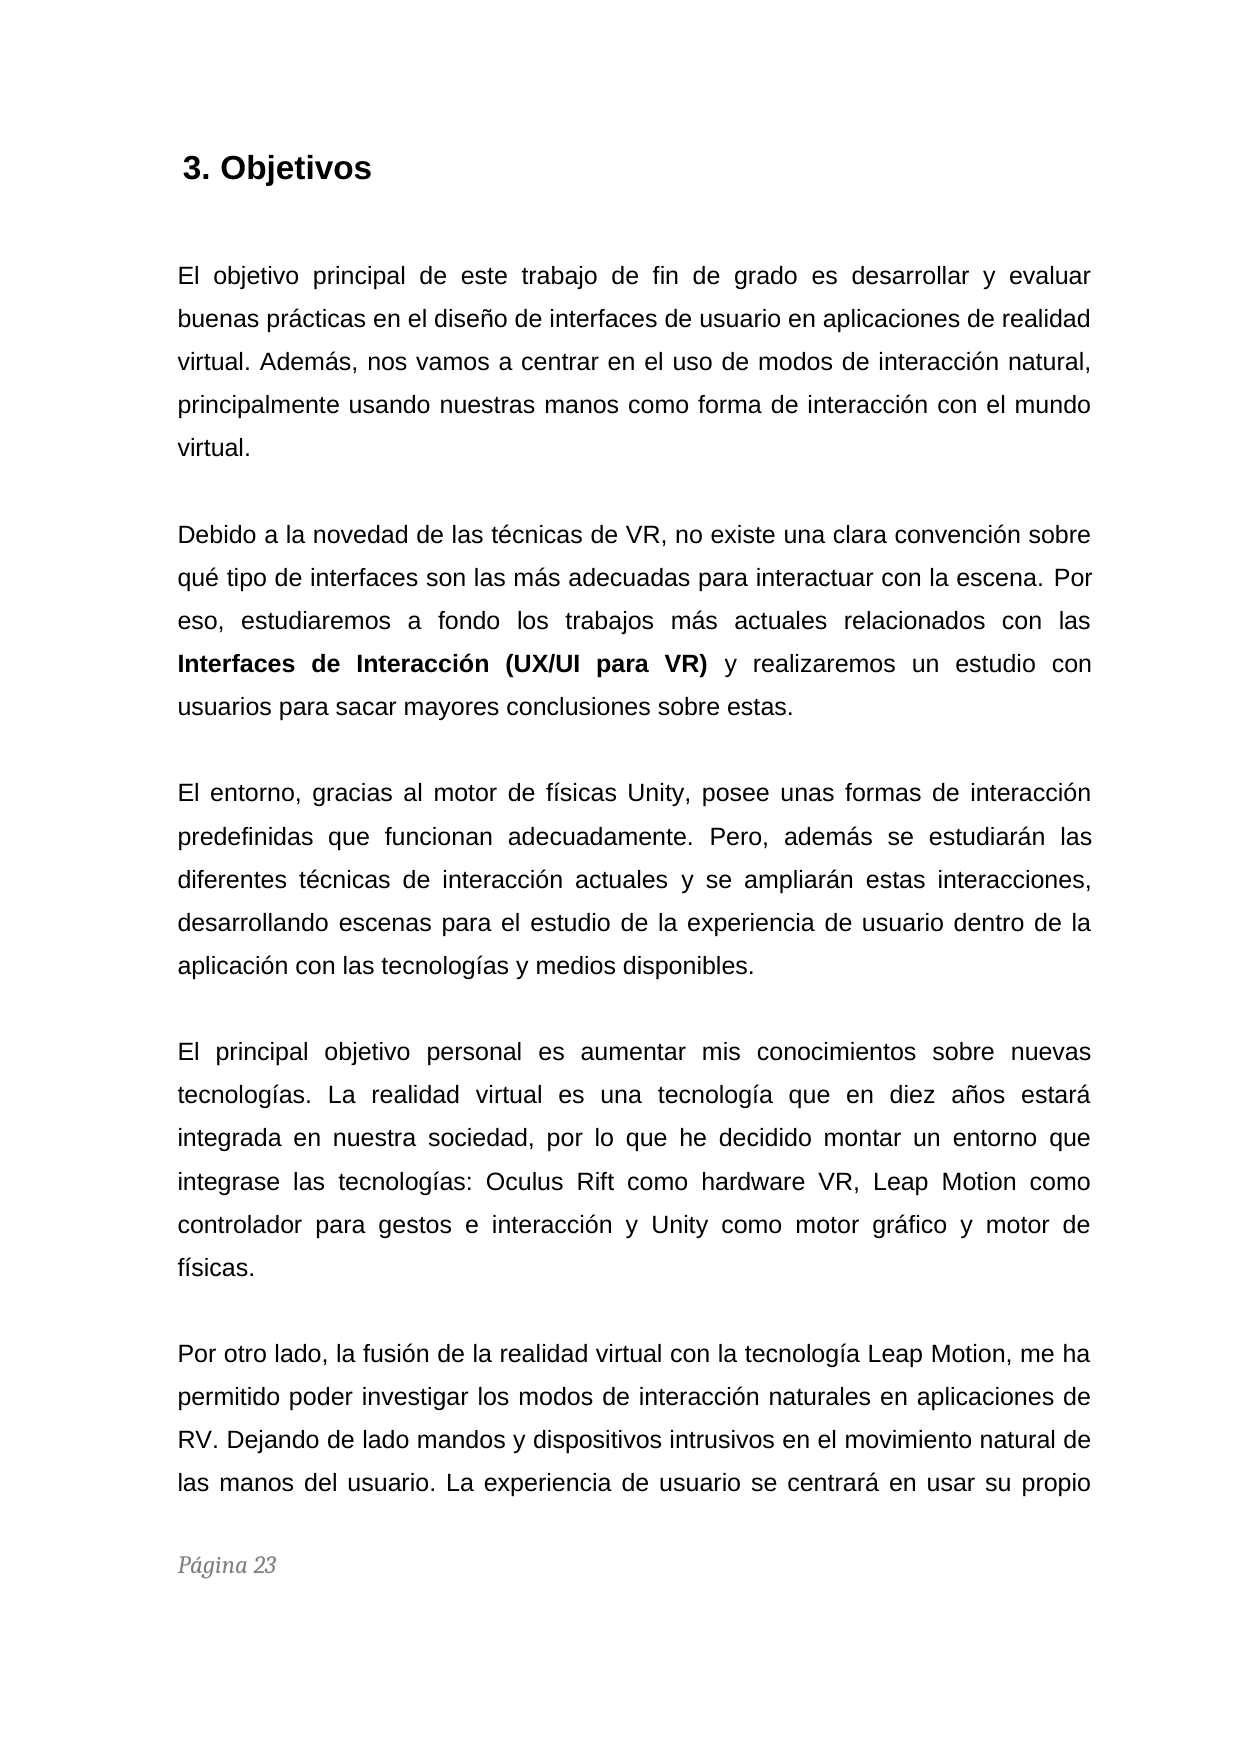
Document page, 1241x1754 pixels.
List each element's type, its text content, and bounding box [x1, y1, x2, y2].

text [177, 1339, 1092, 1497]
subtitle Objetivos [183, 148, 1092, 186]
text El objetivo principal de este trabajo de fin de grado es desarrollar y evaluar buenas prácticas en el diseño de interfaces de usuario en aplicaciones de realidad virtual. Además, nos vamos a centrar en el uso de modos de interacción natural, principalmente usando nuestras manos como forma de interacción con el mundo virtual. [177, 261, 1092, 462]
text Debido a la novedad de las técnicas de VR, no existe una clara convención sobre qué tipo de interfaces son las más adecuadas para interactuar con la escena. Por eso, estudiaremos a fondo los trabajos más actuales relacionados con las Interfaces de Interacción (UX/UI para VR) y realizaremos un estudio con usuarios para sacar mayores conclusiones sobre estas. [177, 519, 1092, 721]
text El principal objetivo personal es aumentar mis conocimientos sobre nuevas tecnologías. La realidad virtual es una tecnología que en diez años estará integrada en nuestra sociedad, por lo que he decidido montar un entorno que integrase las tecnologías: Oculus Rift como hardware VR, Leap Motion como controlador para gestos e interacción y Unity como motor gráfico y motor de físicas. [177, 1037, 1092, 1281]
text El entorno, gracias al motor de físicas Unity, posee unas formas de interacción predefinidas que funcionan adecuadamente. Pero, además se estudiarán las diferentes técnicas de interacción actuales y se ampliarán estas interacciones, desarrollando escenas para el estudio de la experiencia de usuario dentro de la aplicación con las tecnologías y medios disponibles. [177, 778, 1092, 979]
